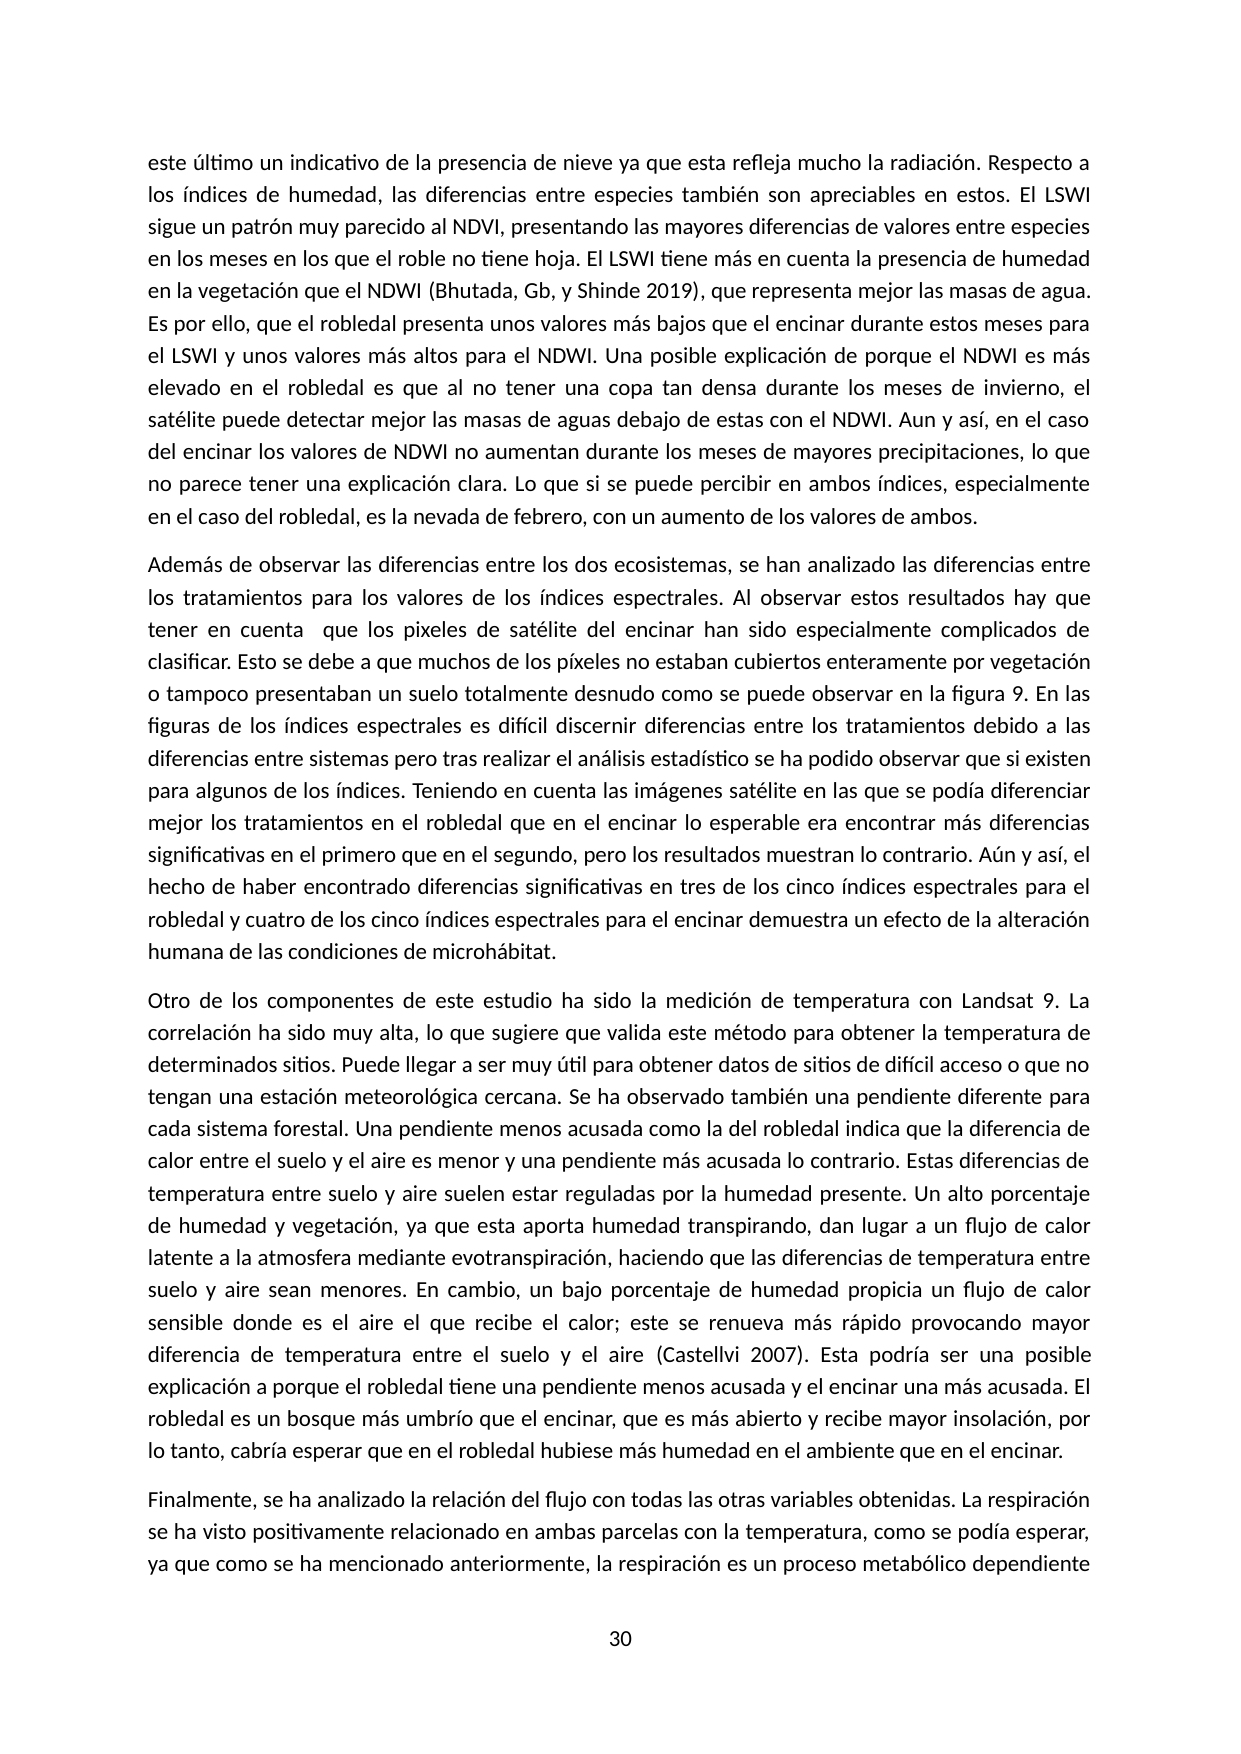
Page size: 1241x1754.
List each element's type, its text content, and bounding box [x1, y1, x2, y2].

text Además de observar las diferencias entre los dos ecosistemas, se han analizado las diferencias entre los tratamientos para los valores de los índices espectrales. Al observar estos resultados hay que tener en cuenta que los pixeles de satélite del encinar han sido especialmente complicados de clasificar. Esto se debe a que muchos de los píxeles no estaban cubiertos enteramente por vegetación o tampoco presentaban un suelo totalmente desnudo como se puede observar en la figura 9. En las figuras de los índices espectrales es difícil discernir diferencias entre los tratamientos debido a las diferencias entre sistemas pero tras realizar el análisis estadístico se ha podido observar que si existen para algunos de los índices. Teniendo en cuenta las imágenes satélite en las que se podía diferenciar mejor los tratamientos en el robledal que en el encinar lo esperable era encontrar más diferencias significativas en el primero que en el segundo, pero los resultados muestran lo contrario. Aún y así, el hecho de haber encontrado diferencias significativas en tres de los cinco índices espectrales para el robledal y cuatro de los cinco índices espectrales para el encinar demuestra un efecto de la alteración humana de las condiciones de microhábitat. [148, 551, 1092, 965]
text Otro de los componentes de este estudio ha sido la medición de temperatura con Landsat 9. La correlación ha sido muy alta, lo que sugiere que valida este método para obtener la temperatura de determinados sitios. Puede llegar a ser muy útil para obtener datos de sitios de difícil acceso o que no tengan una estación meteorológica cercana. Se ha observado también una pendiente diferente para cada sistema forestal. Una pendiente menos acusada como la del robledal indica que la diferencia de calor entre el suelo y el aire es menor y una pendiente más acusada lo contrario. Estas diferencias de temperatura entre suelo y aire suelen estar reguladas por la humedad presente. Un alto porcentaje de humedad y vegetación, ya que esta aporta humedad transpirando, dan lugar a un flujo de calor latente a la atmosfera mediante evotranspiración, haciendo que las diferencias de temperatura entre suelo y aire sean menores. En cambio, un bajo porcentaje de humedad propicia un flujo de calor sensible donde es el aire el que recibe el calor; este se renueva más rápido provocando mayor diferencia de temperatura entre el suelo y el aire (Castellvi 2007). Esta podría ser una posible explicación a porque el robledal tiene una pendiente menos acusada y el encinar una más acusada. El robledal es un bosque más umbrío que el encinar, que es más abierto y recibe mayor insolación, por lo tanto, cabría esperar que en el robledal hubiese más humedad en el ambiente que en el encinar. [148, 986, 1092, 1464]
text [148, 148, 1092, 530]
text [148, 1485, 1092, 1578]
